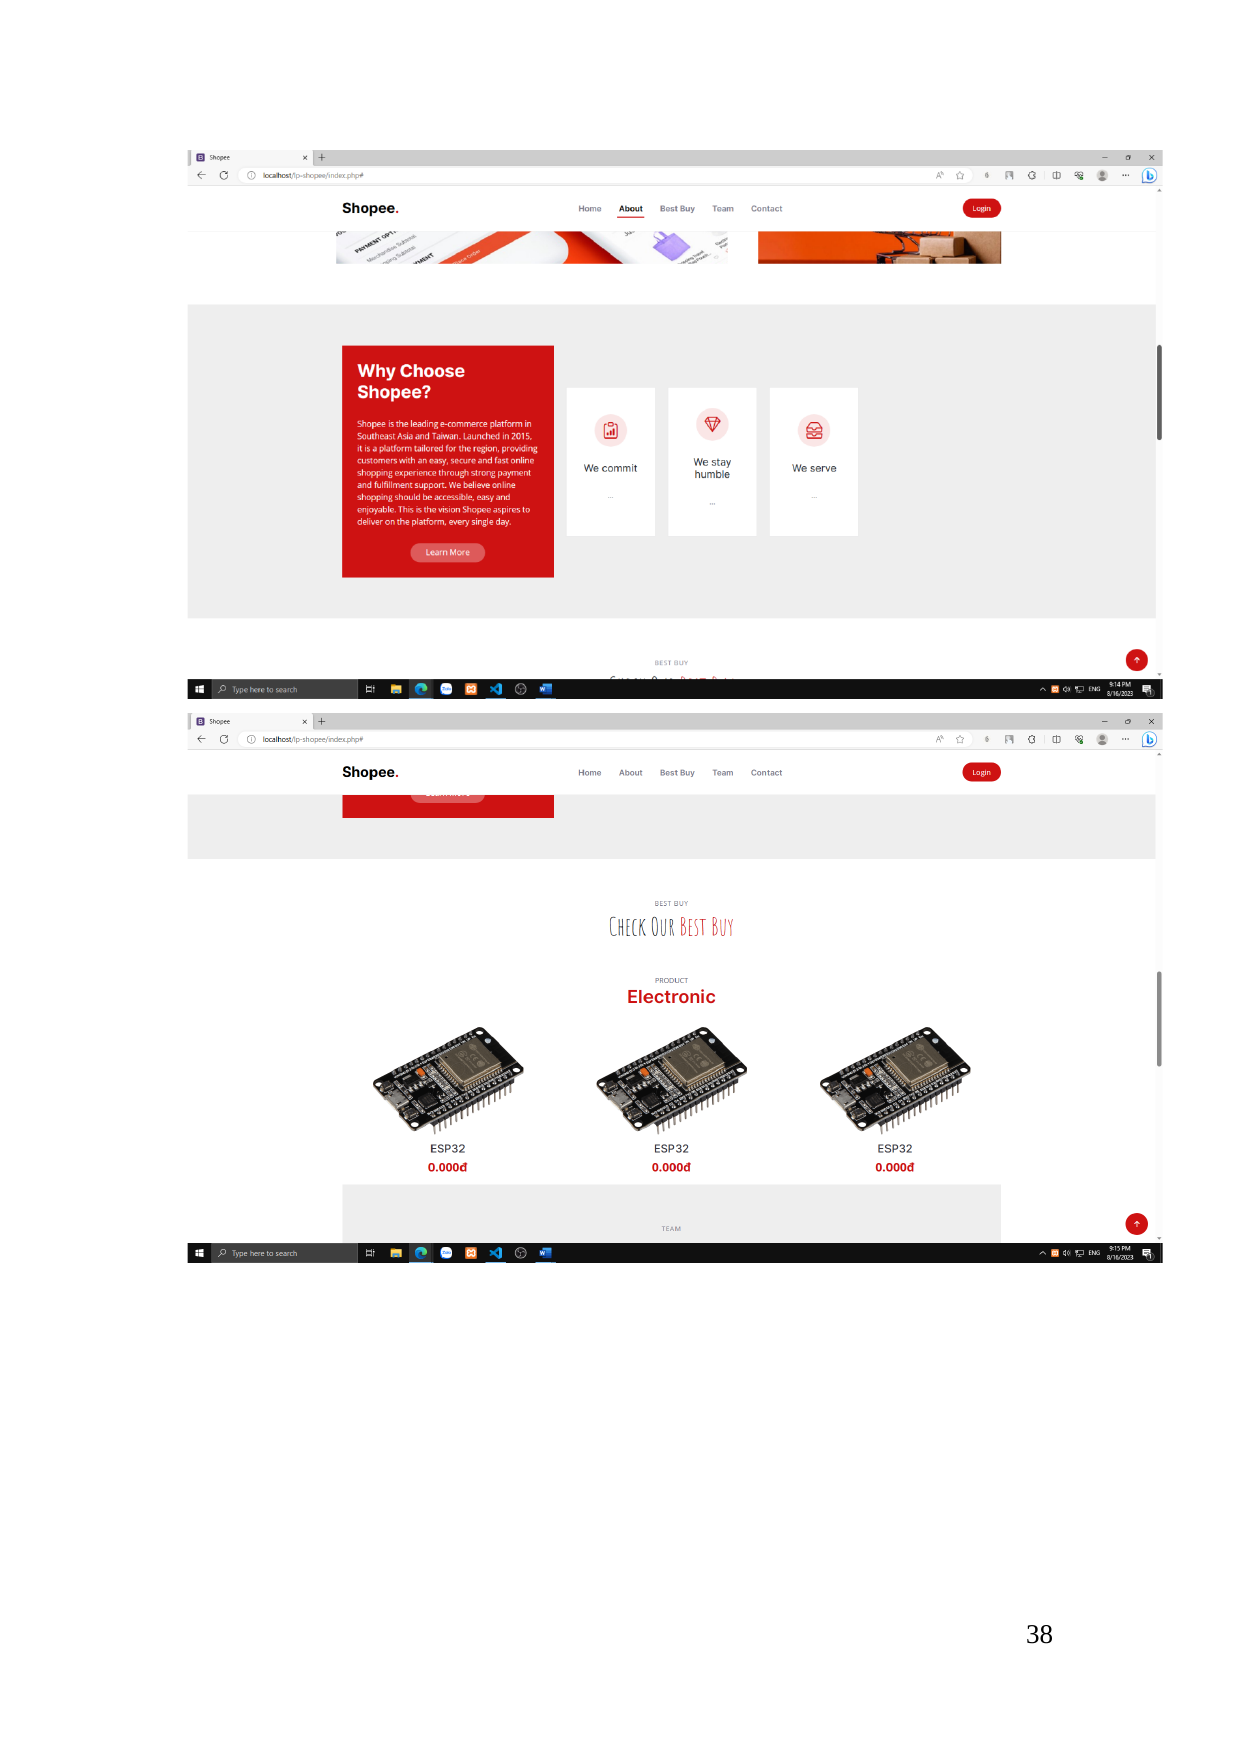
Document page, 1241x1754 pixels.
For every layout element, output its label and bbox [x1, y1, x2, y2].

picture [187, 150, 1163, 699]
picture [187, 713, 1163, 1263]
